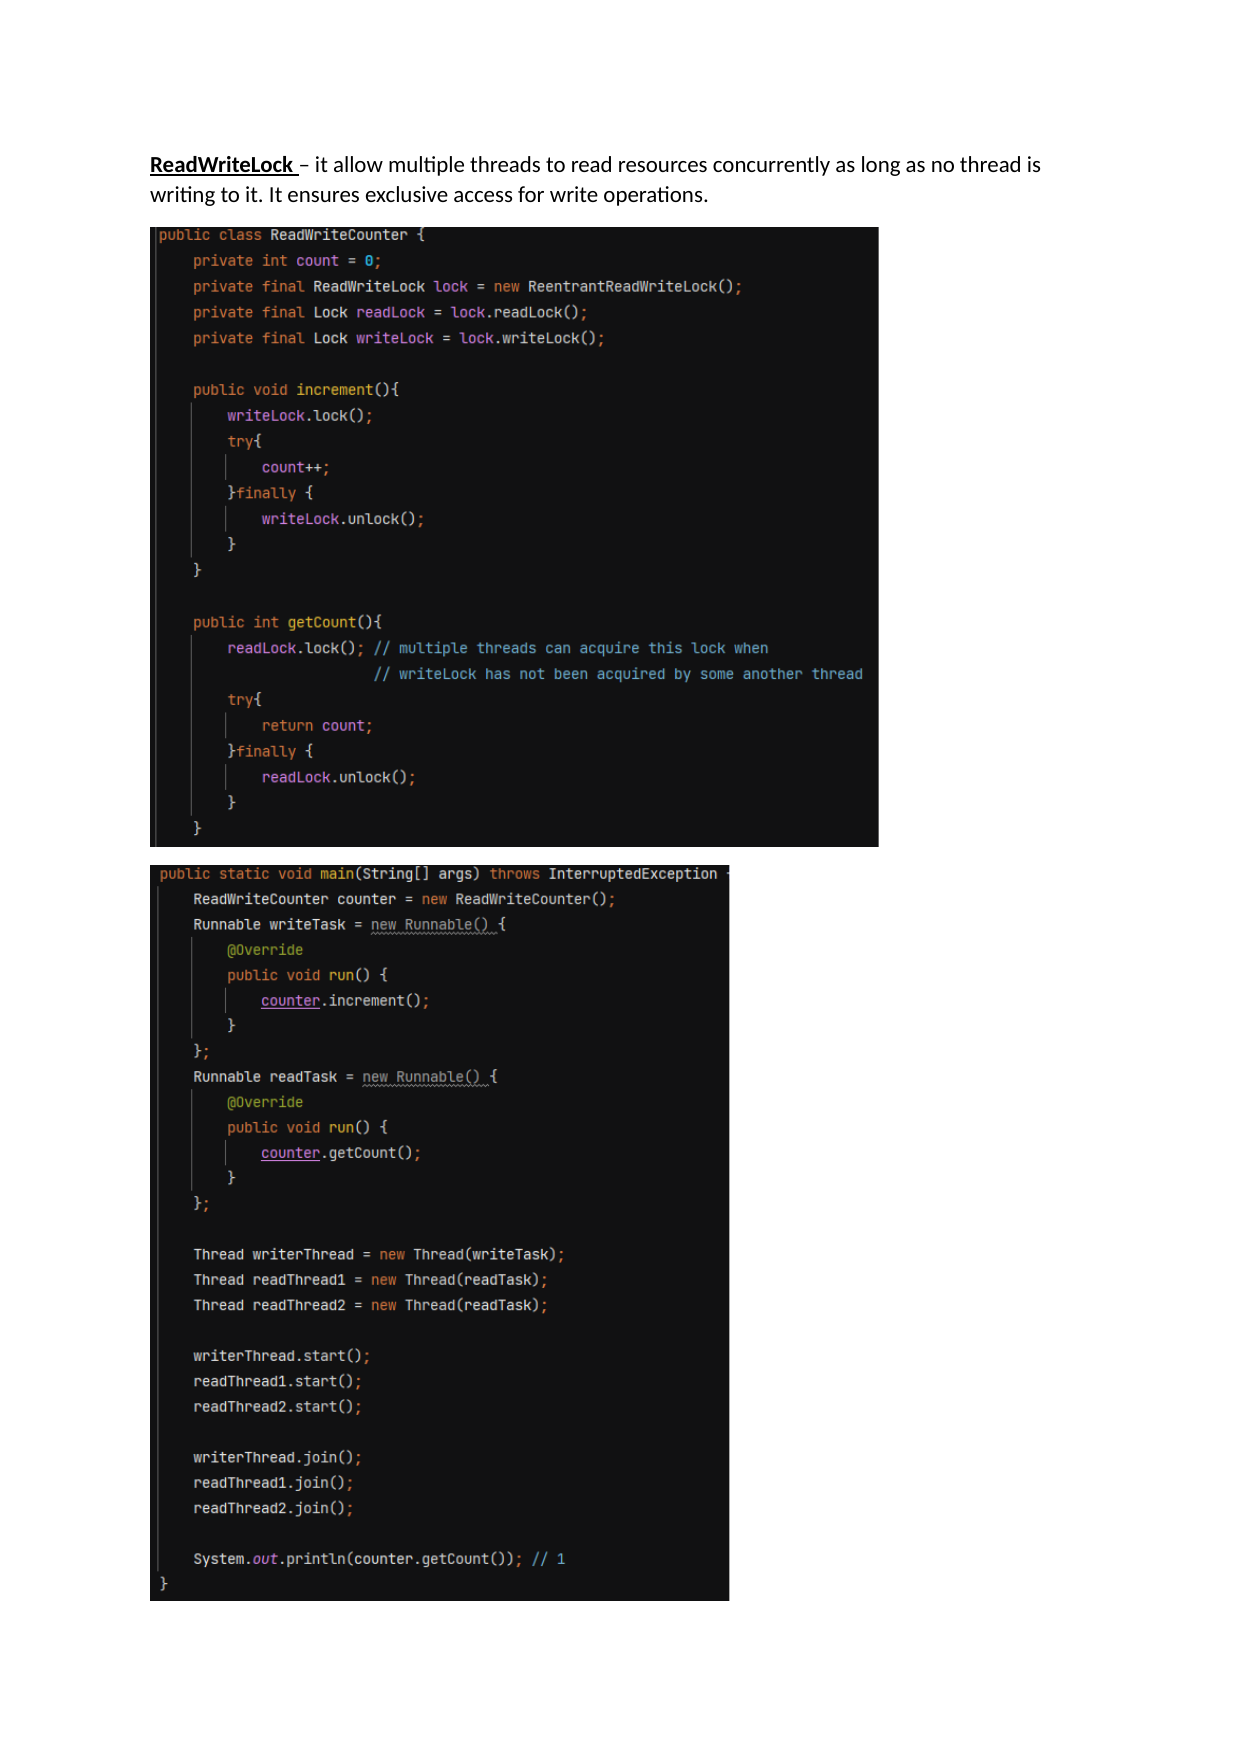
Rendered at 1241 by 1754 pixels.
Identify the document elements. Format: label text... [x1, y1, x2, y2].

picture [150, 865, 730, 1601]
text ReadWriteLock – it allow multiple threads to read resources concurrently as long as no thread is writing to it. It ensures exclusive access for write operations. [150, 150, 1090, 208]
picture [150, 227, 879, 847]
